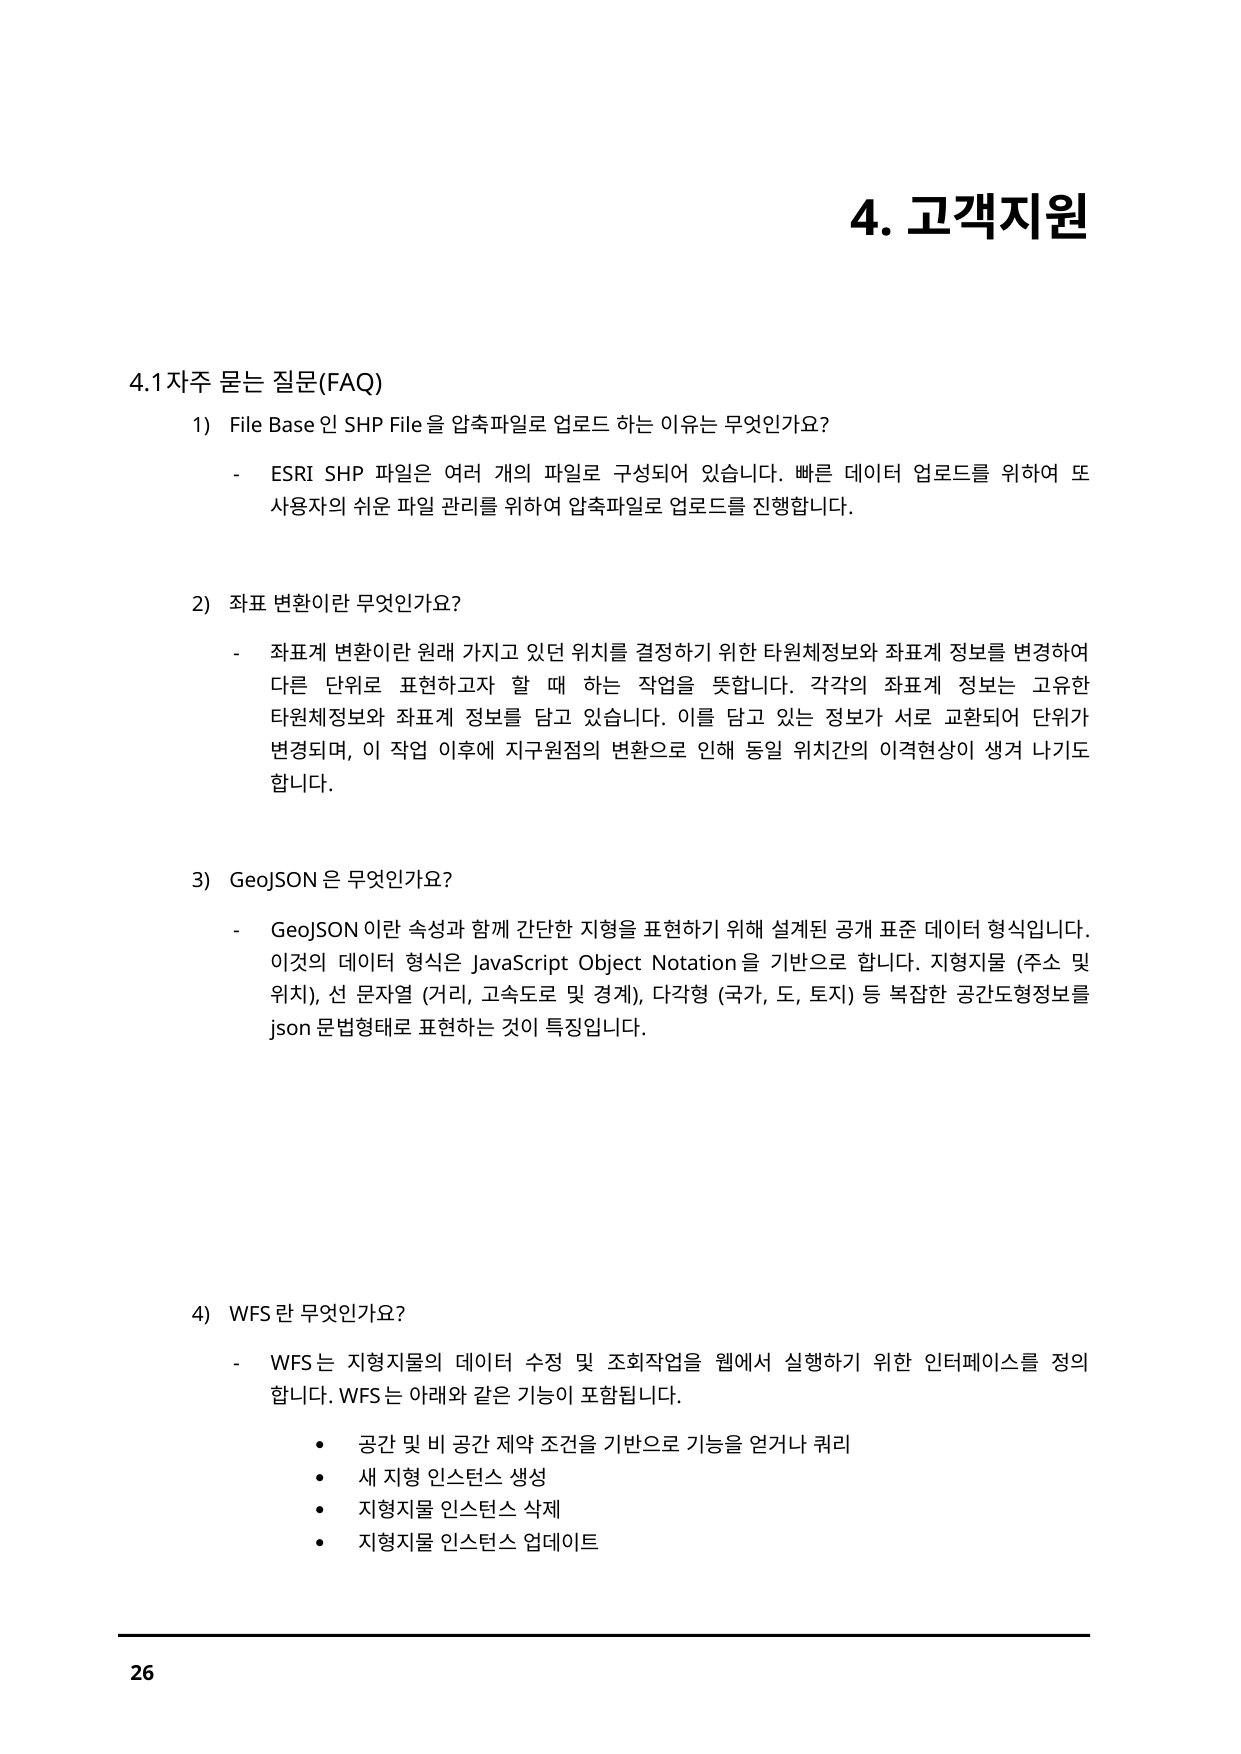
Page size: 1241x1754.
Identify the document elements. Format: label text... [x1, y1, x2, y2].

list ESRI SHP 파일은 여러 개의 파일로 구성되어 있습니다. 빠른 데이터 업로드를 위하여 또 사용자의 쉬운 파일 관리를 위하여 압축파일로 업로드를 진행합니다. [233, 457, 1090, 520]
list 공간 및 비 공간 제약 조건을 기반으로 기능을 얻거나 쿼리 [316, 1428, 1090, 1459]
subtitle 자주 묻는 질문(FAQ) [129, 363, 1069, 399]
list 지형지물 인스턴스 삭제 [316, 1494, 1090, 1524]
list GeoJSON이란 속성과 함께 간단한 지형을 표현하기 위해 설계된 공개 표준 데이터 형식입니다. 이것의 데이터 형식은 JavaScript Object Notation을 기반으로 합니다. 지형지물 (주소 및 위치), 선 문자열 (거리, 고속도로 및 경계), 다각형 (국가, 도, 토지) 등 복잡한 공간도형정보를 json 문법형태로 표현하는 것이 특징입니다. [233, 913, 1090, 1041]
list 새 지형 인스턴스 생성 [316, 1461, 1090, 1491]
list GeoJSON은 무엇인가요? [192, 864, 1090, 894]
list 좌표계 변환이란 원래 가지고 있던 위치를 결정하기 위한 타원체정보와 좌표계 정보를 변경하여 다른 단위로 표현하고자 할 때 하는 작업을 뜻합니다. 각각의 좌표계 정보는 고유한 타원체정보와 좌표계 정보를 담고 있습니다. 이를 담고 있는 정보가 서로 교환되어 단위가 변경되며, 이 작업 이후에 지구원점의 변환으로 인해 동일 위치간의 이격현상이 생겨 나기도 합니다. [233, 636, 1090, 797]
list 좌표 변환이란 무엇인가요? [192, 587, 1090, 617]
list File Base인 SHP File을 압축파일로 업로드 하는 이유는 무엇인가요? [192, 408, 1090, 438]
title 4. 고객지원 [150, 177, 1090, 250]
list WFS란 무엇인가요? [192, 1297, 1090, 1327]
list WFS는 지형지물의 데이터 수정 및 조회작업을 웹에서 실행하기 위한 인터페이스를 정의 합니다. WFS는 아래와 같은 기능이 포함됩니다. [233, 1346, 1090, 1409]
list 지형지물 인스턴스 업데이트 [316, 1526, 1090, 1556]
